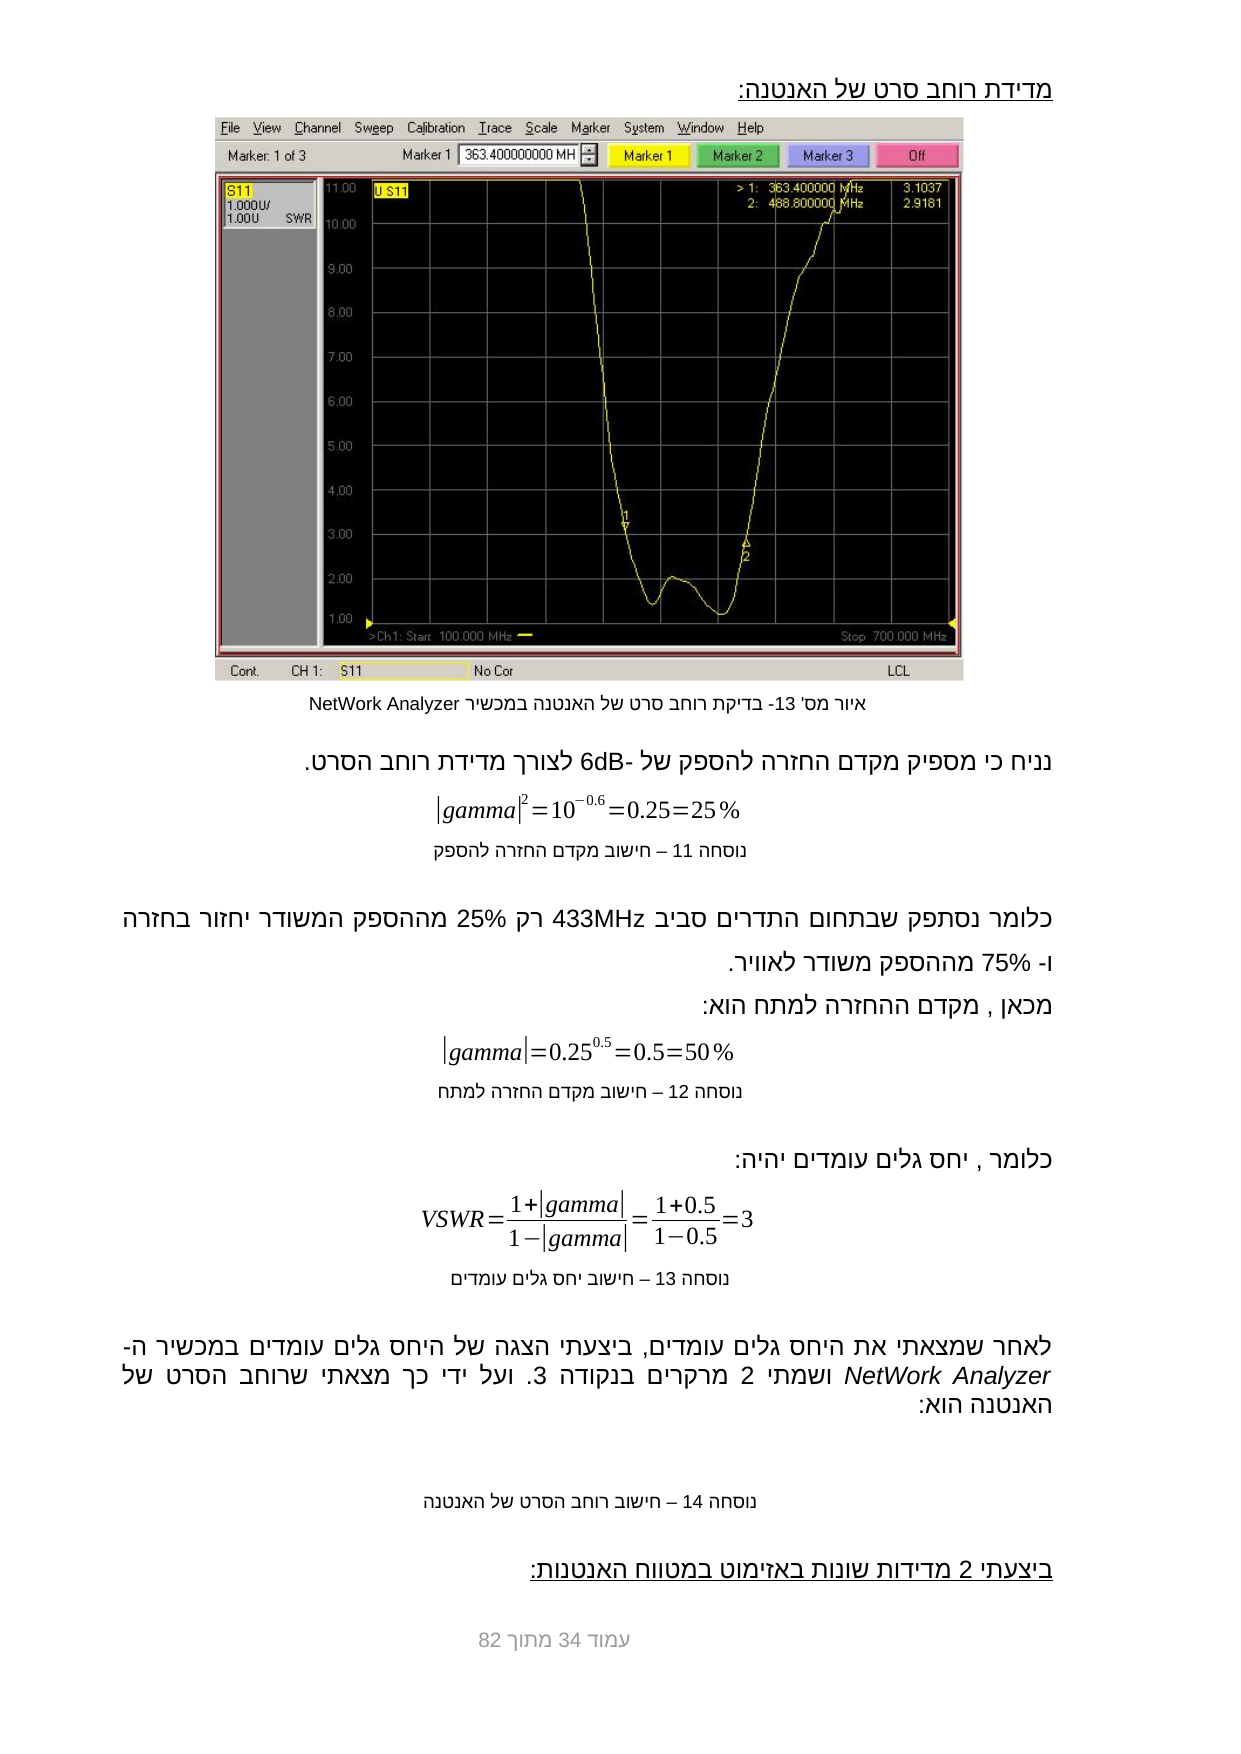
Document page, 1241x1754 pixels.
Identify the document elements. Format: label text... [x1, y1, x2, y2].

text כלומר נסתפק שבתחום התדרים סביב 433MHz רק 25% מההספק המשודר יחזור בחזרה ו- 75% מההספק משודר לאוויר. [122, 904, 1053, 976]
text נוסחה 12 – חישוב מקדם החזרה למתח [122, 1081, 1053, 1102]
text נניח כי מספיק מקדם החזרה להספק של -6dB לצורך מדידת רוחב הסרט. [122, 747, 1053, 776]
text נוסחה 13 – חישוב יחס גלים עומדים [122, 1268, 1053, 1289]
text ביצעתי 2 מדידות שונות באזימוט במטווח האנטנות: [122, 1555, 1053, 1584]
text מכאן , מקדם ההחזרה למתח הוא: [122, 991, 1053, 1019]
text נוסחה 11 – חישוב מקדם החזרה להספק [122, 840, 1053, 861]
text כלומר , יחס גלים עומדים יהיה: [122, 1146, 1053, 1174]
text נוסחה 14 – חישוב רוחב הסרט של האנטנה [122, 1491, 1053, 1512]
text מדידת רוחב סרט של האנטנה: [122, 75, 1053, 104]
text איור מס' 13- בדיקת רוחב סרט של האנטנה במכשיר NetWork Analyzer [122, 693, 1053, 715]
text לאחר שמצאתי את היחס גלים עומדים, ביצעתי הצגה של היחס גלים עומדים במכשיר ה- NetWork Analyzer ושמתי 2 מרקרים בנקודה 3. ועל ידי כך מצאתי שרוחב הסרט של האנטנה הוא: [122, 1332, 1053, 1419]
picture [215, 115, 966, 683]
